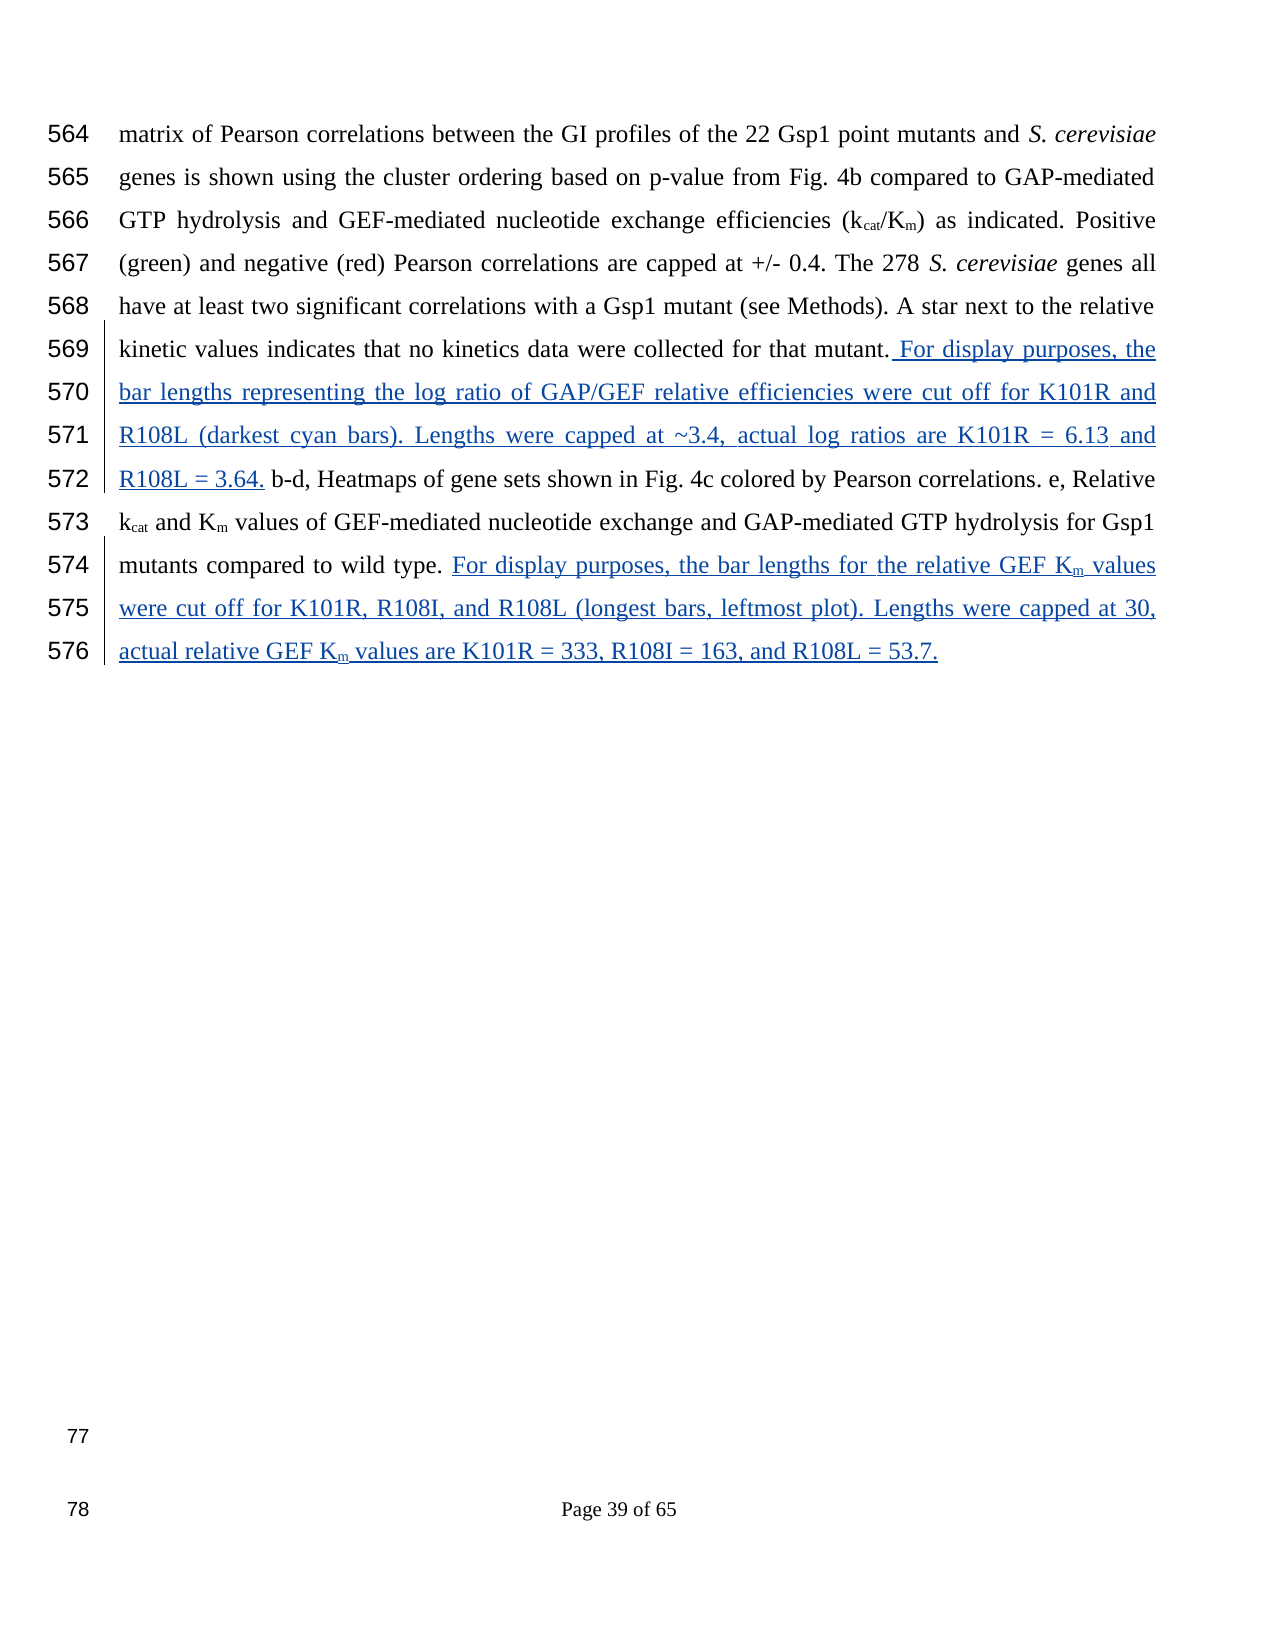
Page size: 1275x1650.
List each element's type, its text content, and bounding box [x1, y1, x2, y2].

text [119, 119, 1156, 402]
